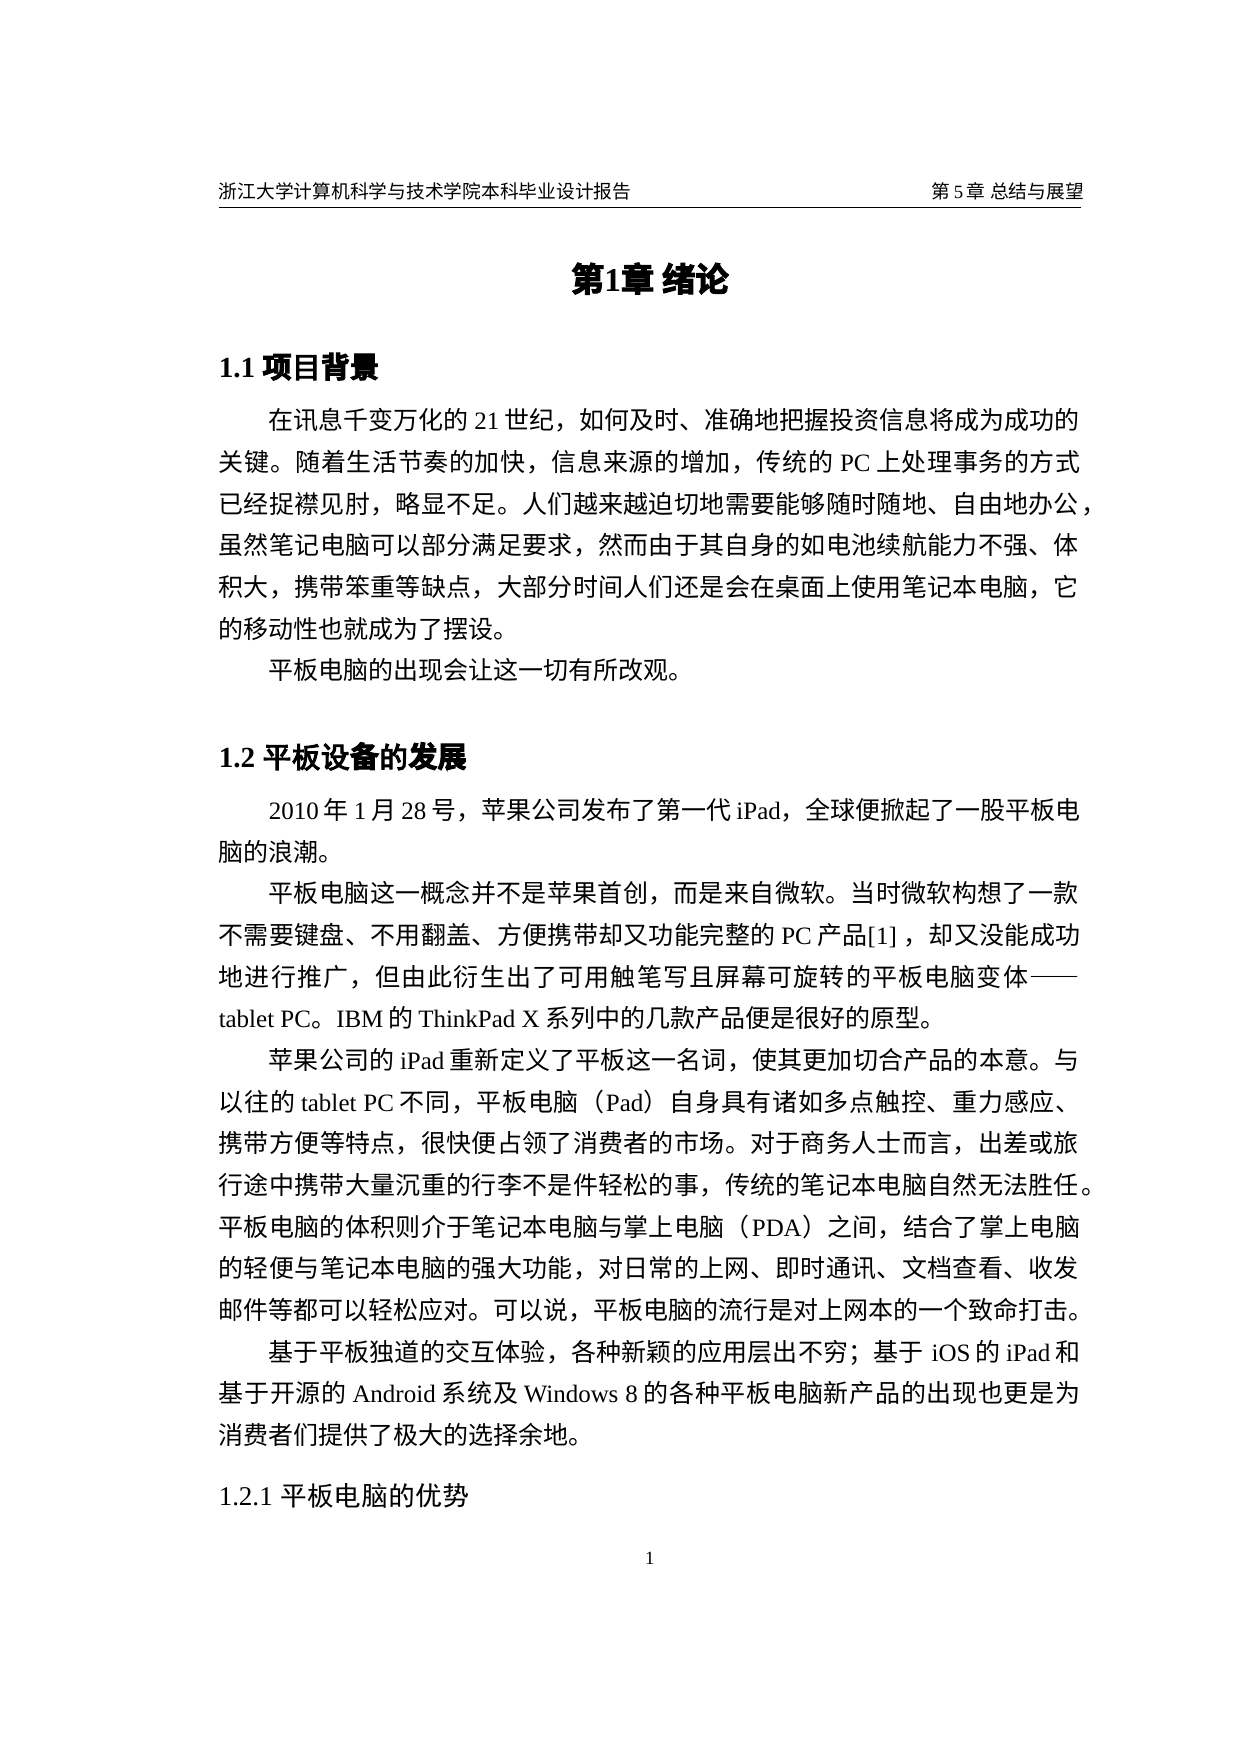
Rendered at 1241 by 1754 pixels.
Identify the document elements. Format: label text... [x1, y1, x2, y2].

text 在讯息千变万化的21世纪，如何及时、准确地把握投资信息将成为成功的关键。随着生活节奏的加快，信息来源的增加，传统的PC上处理事务的方式已经捉襟见肘，略显不足。人们越来越迫切地需要能够随时随地、自由地办公，虽然笔记电脑可以部分满足要求，然而由于其自身的如电池续航能力不强、体积大，携带笨重等缺点，大部分时间人们还是会在桌面上使用笔记本电脑，它的移动性也就成为了摆设。 [218, 396, 1081, 646]
text 平板电脑的出现会让这一切有所改观。 [218, 646, 1081, 688]
text 基于平板独道的交互体验，各种新颖的应用层出不穷；基于iOS的iPad和基于开源的Android系统及Windows 8的各种平板电脑新产品的出现也更是为消费者们提供了极大的选择余地。 [218, 1328, 1081, 1453]
text 平板电脑的优势 [218, 1478, 1081, 1511]
text 2010年1月28号，苹果公司发布了第一代iPad，全球便掀起了一股平板电脑的浪潮。 [218, 786, 1081, 869]
text 项目背景 [218, 348, 1081, 384]
text 苹果公司的iPad重新定义了平板这一名词，使其更加切合产品的本意。与以往的tablet PC不同，平板电脑（Pad）自身具有诸如多点触控、重力感应、携带方便等特点，很快便占领了消费者的市场。对于商务人士而言，出差或旅行途中携带大量沉重的行李不是件轻松的事，传统的笔记本电脑自然无法胜任。平板电脑的体积则介于笔记本电脑与掌上电脑（PDA）之间，结合了掌上电脑的轻便与笔记本电脑的强大功能，对日常的上网、即时通讯、文档查看、收发邮件等都可以轻松应对。可以说，平板电脑的流行是对上网本的一个致命打击。 [218, 1036, 1081, 1328]
text 平板设备的发展 [218, 738, 1081, 773]
text 平板电脑这一概念并不是苹果首创，而是来自微软。当时微软构想了一款不需要键盘、不用翻盖、方便携带却又功能完整的PC产品[1] ，却又没能成功地进行推广，但由此衍生出了可用触笔写且屏幕可旋转的平板电脑变体——tablet PC。IBM的ThinkPad X系列中的几款产品便是很好的原型。 [218, 869, 1081, 1036]
subtitle 绪论 [218, 258, 1081, 298]
